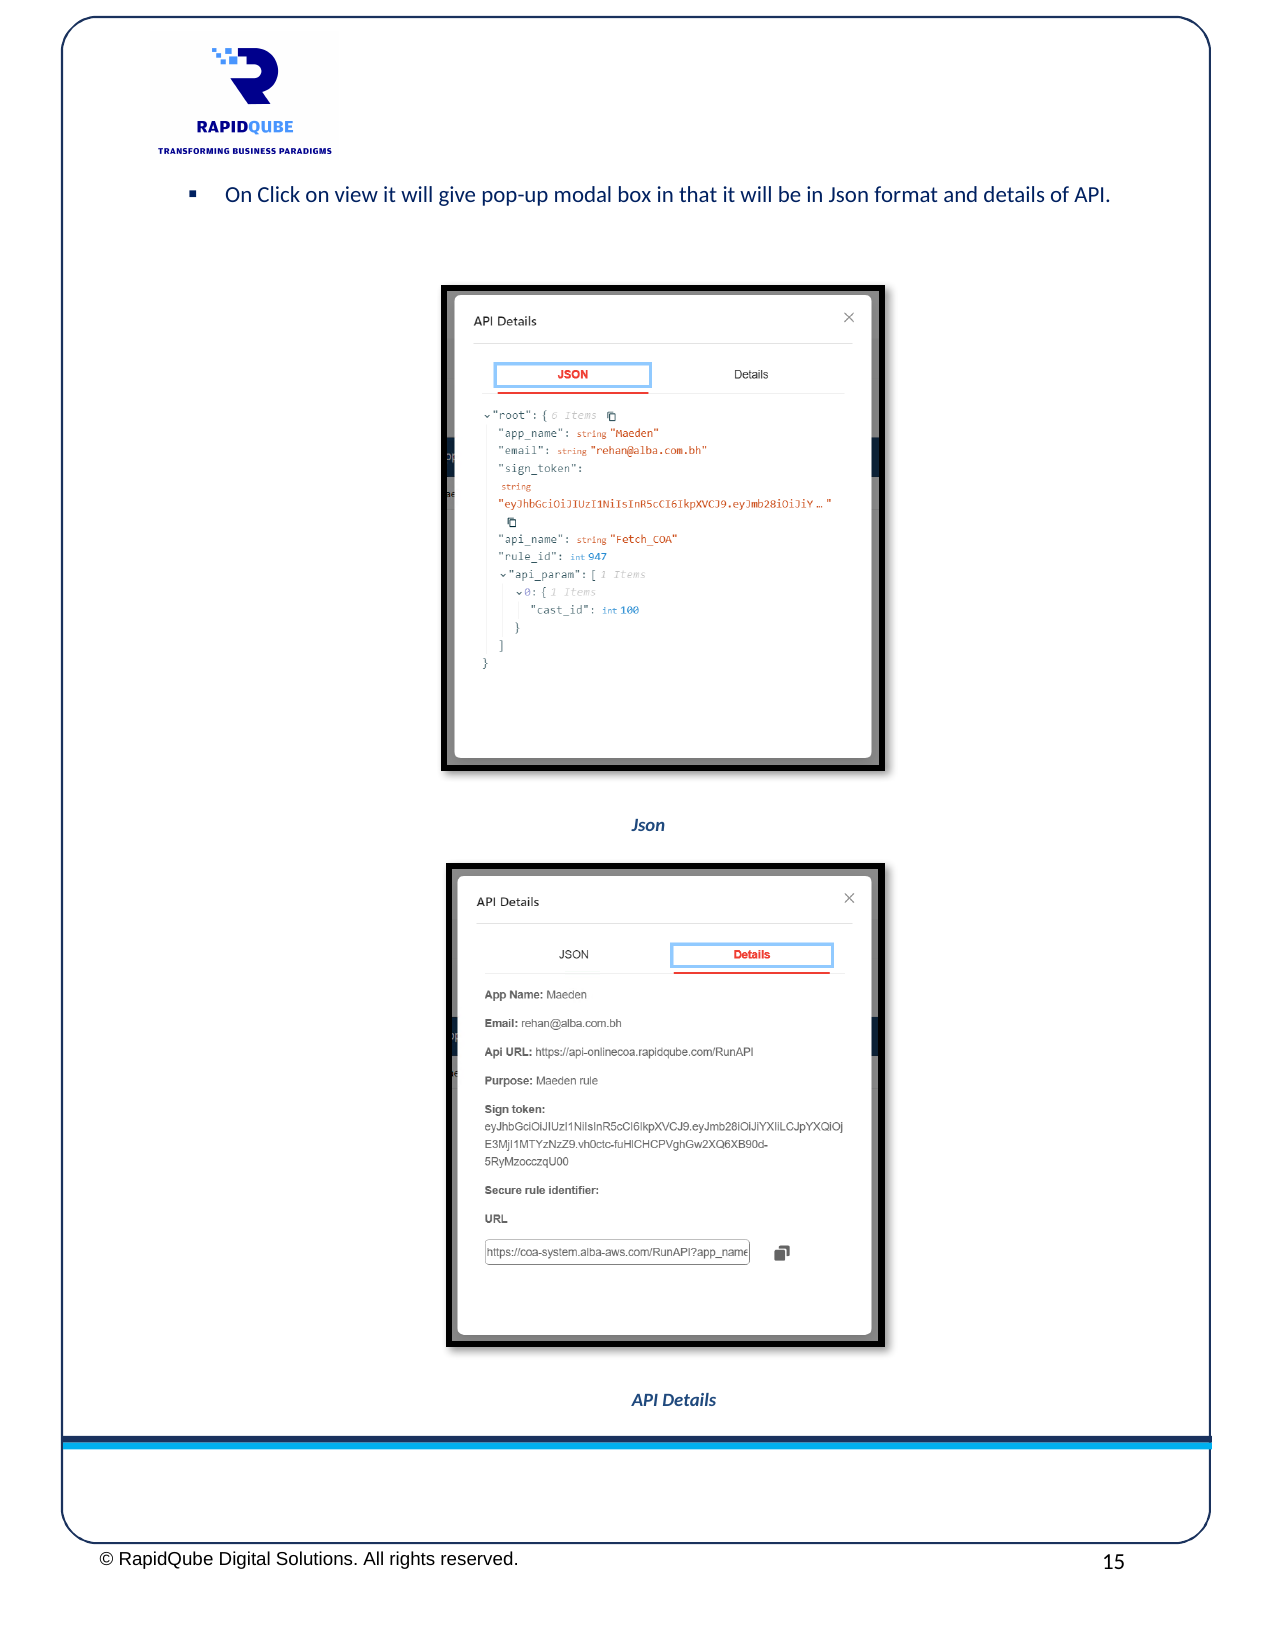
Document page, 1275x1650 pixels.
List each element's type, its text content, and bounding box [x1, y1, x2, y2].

picture [150, 31, 339, 160]
list On Click on view it will give pop-up modal box in that it will be in Json format and details of API. [187, 180, 1125, 208]
picture [447, 291, 879, 765]
picture [452, 869, 878, 1341]
text Json [150, 813, 1125, 836]
text API Details [150, 1388, 1125, 1411]
